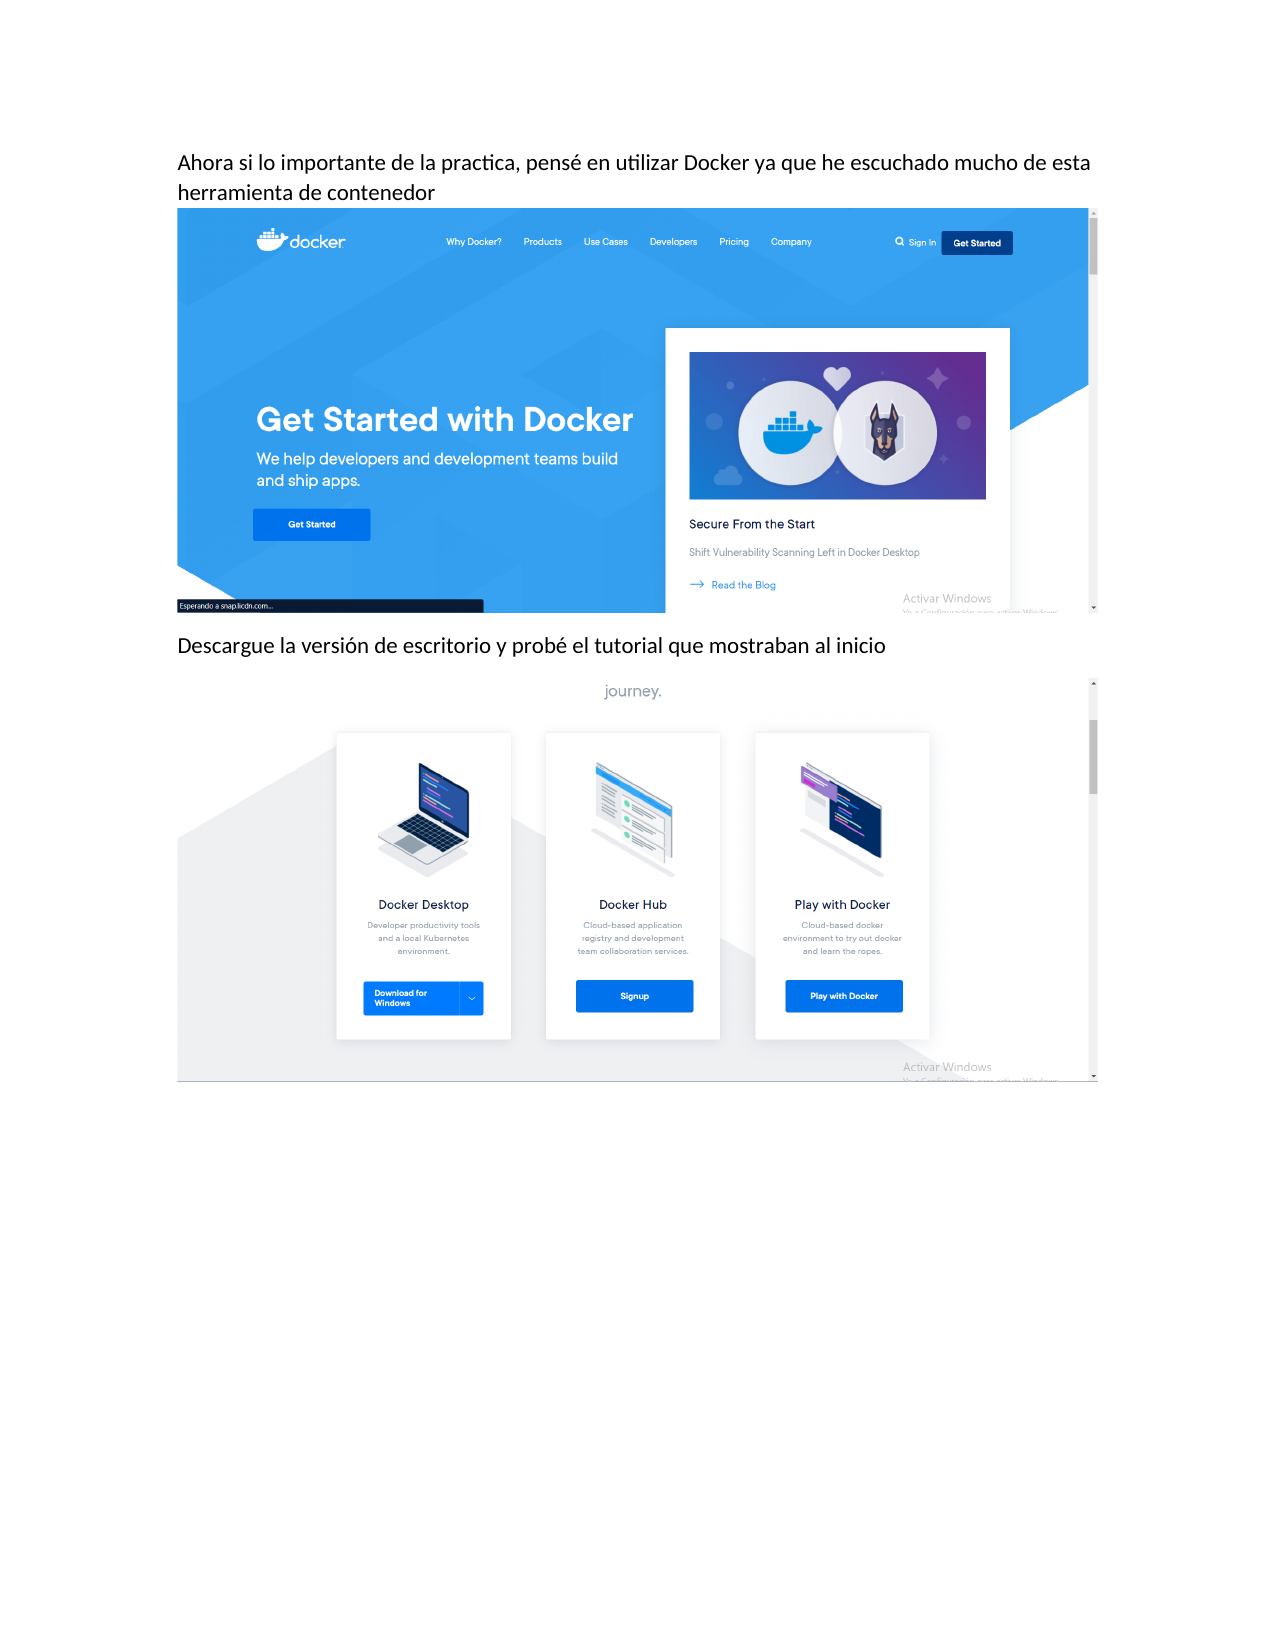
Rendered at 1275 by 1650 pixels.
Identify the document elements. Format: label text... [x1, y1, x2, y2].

text Descargue la versión de escritorio y probé el tutorial que mostraban al inicio [177, 631, 1098, 659]
picture [177, 208, 1098, 613]
picture [177, 678, 1098, 1082]
text Ahora si lo importante de la practica, pensé en utilizar Docker ya que he escuchado mucho de esta herramienta de contenedor [177, 148, 1098, 208]
